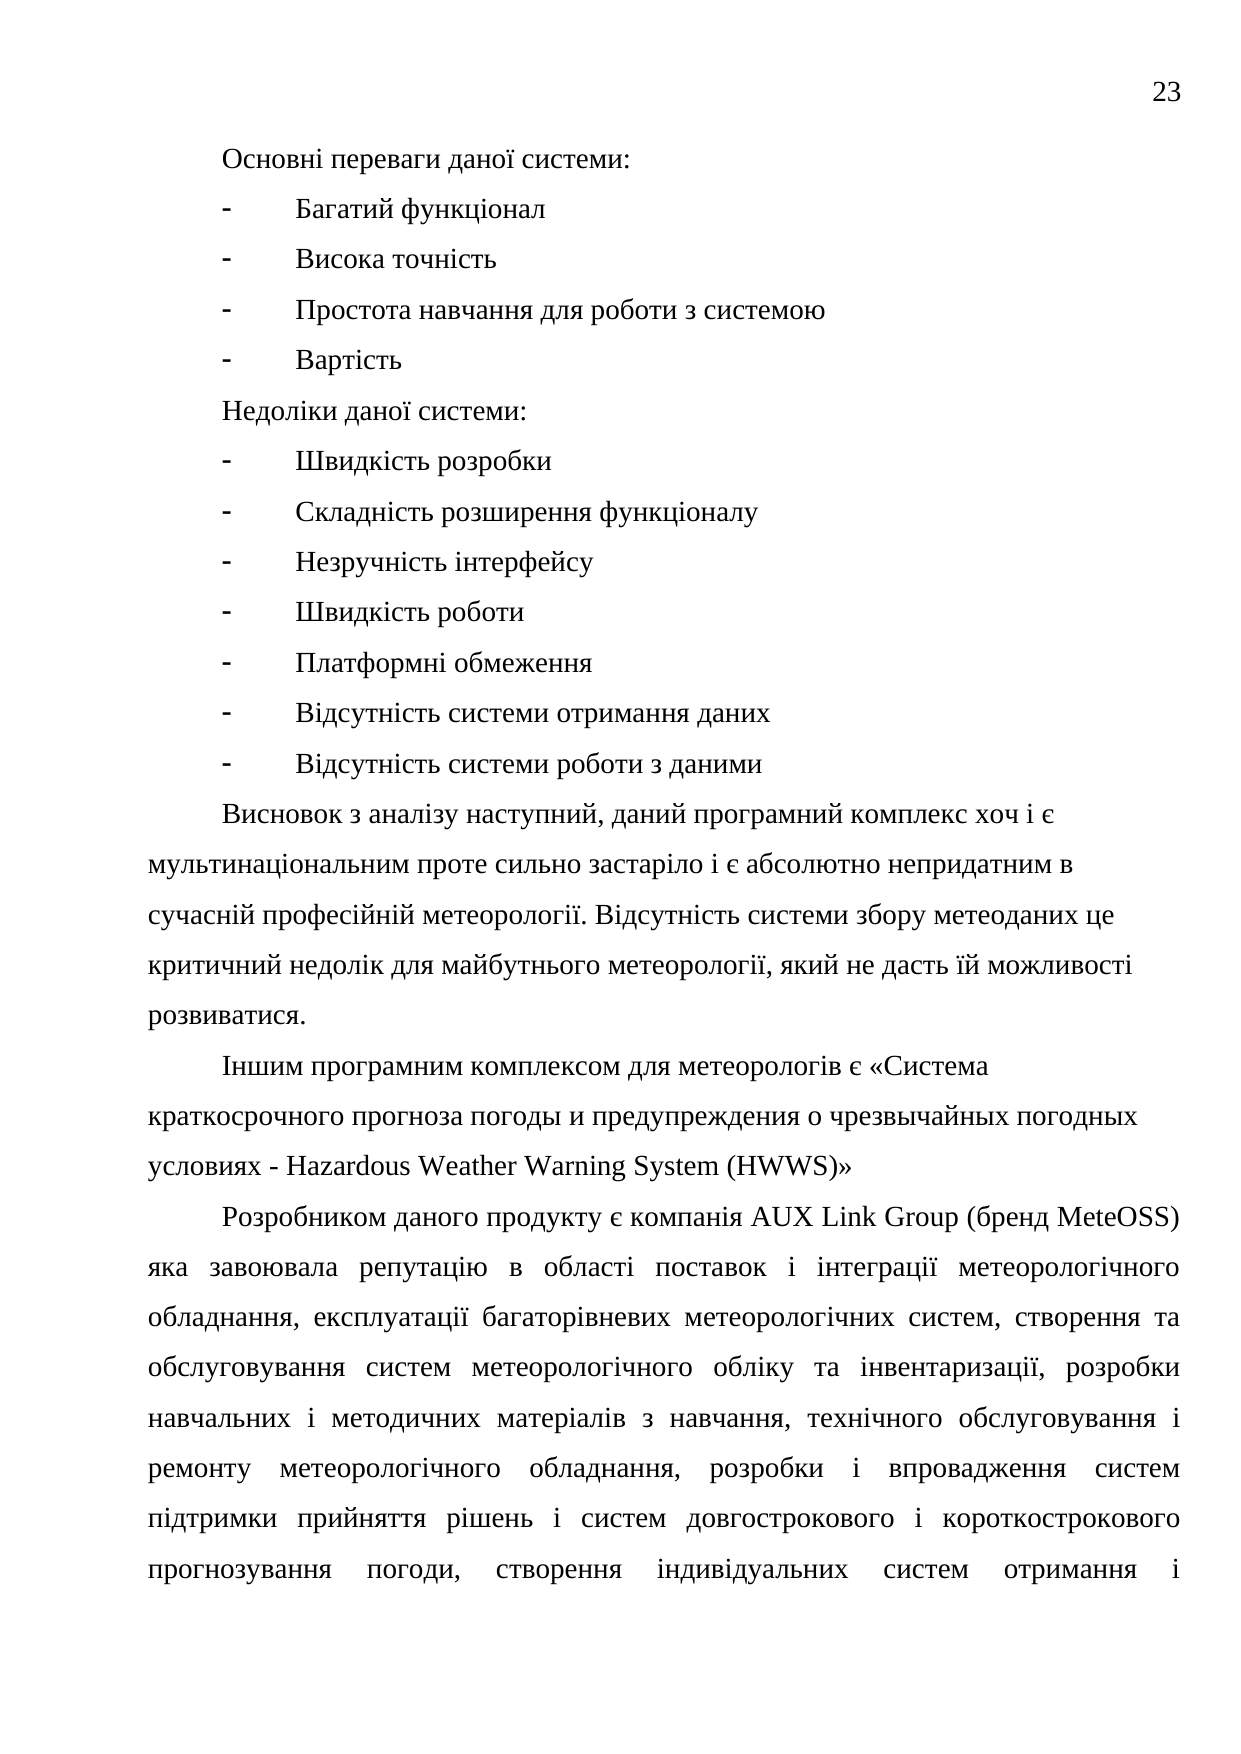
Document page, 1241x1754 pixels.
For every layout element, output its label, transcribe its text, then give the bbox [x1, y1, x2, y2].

list Швидкість роботи [148, 594, 1181, 628]
list Простота навчання для роботи з системою [148, 292, 1181, 326]
text Основні переваги даної системи: [148, 141, 1181, 174]
list Відсутність системи роботи з даними [148, 746, 1181, 779]
list Незручність інтерфейсу [148, 544, 1181, 578]
list Вартість [148, 342, 1181, 376]
list Складність розширення функціоналу [148, 494, 1181, 527]
list Швидкість розробки [148, 443, 1181, 477]
text Іншим програмним комплексом для метеорологів є «Система краткосрочного прогноза погоды и предупреждения о чрезвычайных погодных условиях - Hazardous Weather Warning System (HWWS)» [148, 1048, 1181, 1182]
text Висновок з аналізу наступний, даний програмний комплекс хоч і є мультинаціональним проте сильно застаріло і є абсолютно непридатним в сучасній професійній метеорології. Відсутність системи збору метеоданих це критичний недолік для майбутнього метеорології, який не дасть їй можливості розвиватися. [148, 796, 1181, 1031]
list Платформні обмеження [148, 645, 1181, 678]
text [148, 1199, 1181, 1584]
list Відсутність системи отримання даних [148, 695, 1181, 729]
list Висока точність [148, 242, 1181, 275]
text Недоліки даної системи: [148, 393, 1181, 426]
list Багатий функціонал [148, 191, 1181, 225]
